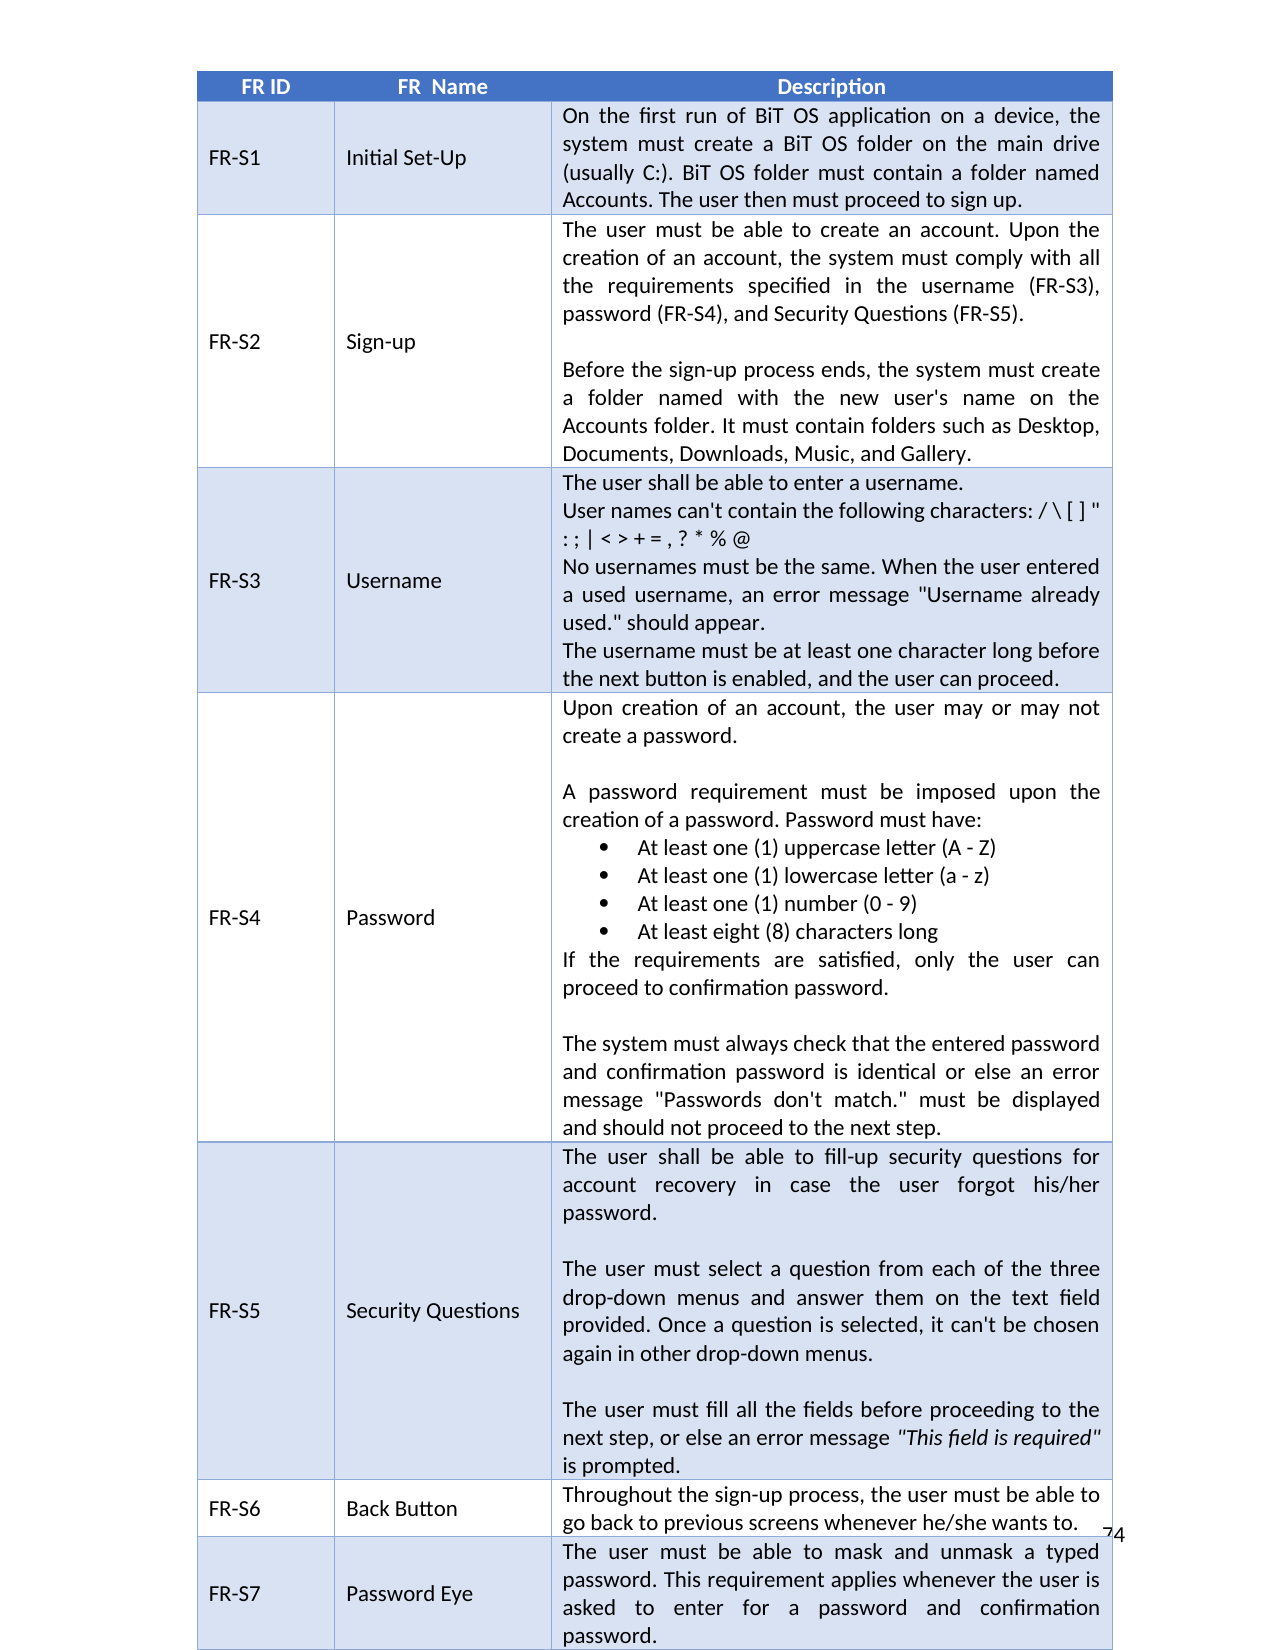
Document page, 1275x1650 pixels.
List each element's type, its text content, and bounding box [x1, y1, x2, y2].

table_cell FR-S4 [198, 693, 334, 1141]
table_cell Sign-up [335, 215, 551, 467]
table_cell Throughout the sign-up process, the user must be able to go back to previous screens whenever he/she wants to. [552, 1480, 1112, 1536]
table_cell The user shall be able to enter a username. User names can't contain the following characters: / \ [ ] " : ; | < > + = , ? * % @ No usernames must be the same. When the user entered a used username, an error message "Username already used." should appear. The username must be at least one character long before the next button is enabled, and the user can proceed. [552, 468, 1112, 692]
table_header FR Name [335, 73, 551, 101]
table_cell FR-S1 [198, 102, 334, 214]
table_cell Back Button [335, 1480, 551, 1536]
table_cell Password Eye [335, 1537, 551, 1649]
table_cell The user must be able to mask and unmask a typed password. This requirement applies whenever the user is asked to enter for a password and confirmation password. [552, 1537, 1112, 1649]
table_cell FR-S2 [198, 215, 334, 467]
table_cell FR-S3 [198, 468, 334, 692]
table_cell FR-S6 [198, 1480, 334, 1536]
table_header Description [552, 73, 1112, 101]
table_cell The user shall be able to fill-up security questions for account recovery in case the user forgot his/her password. The user must select a question from each of the three drop-down menus and answer them on the text field provided. Once a question is selected, it can't be chosen again in other drop-down menus. The user must fill all the fields before proceeding to the next step, or else an error message "This field is required" is prompted. [552, 1143, 1112, 1479]
table_cell On the first run of BiT OS application on a device, the system must create a BiT OS folder on the main drive (usually C:). BiT OS folder must contain a folder named Accounts. The user then must proceed to sign up. [552, 102, 1112, 214]
table_cell Password [335, 693, 551, 1141]
table_cell The user must be able to create an account. Upon the creation of an account, the system must comply with all the requirements specified in the username (FR-S3), password (FR-S4), and Security Questions (FR-S5). Before the sign-up process ends, the system must create a folder named with the new user's name on the Accounts folder. It must contain folders such as Desktop, Documents, Downloads, Music, and Gallery. [552, 215, 1112, 467]
table_cell FR-S7 [198, 1537, 334, 1649]
table_cell Username [335, 468, 551, 692]
table_header FR ID [198, 73, 334, 101]
table_cell Upon creation of an account, the user may or may not create a password. A password requirement must be imposed upon the creation of a password. Password must have: At least one (1) uppercase letter (A - Z) At least one (1) lowercase letter (a - z) At least one (1) number (0 - 9) At least eight (8) characters long If the requirements are satisfied, only the user can proceed to confirmation password. The system must always check that the entered password and confirmation password is identical or else an error message "Passwords don't match." must be displayed and should not proceed to the next step. [552, 693, 1112, 1141]
table_cell Security Questions [335, 1143, 551, 1479]
table_cell Initial Set-Up [335, 102, 551, 214]
table_cell FR-S5 [198, 1143, 334, 1479]
